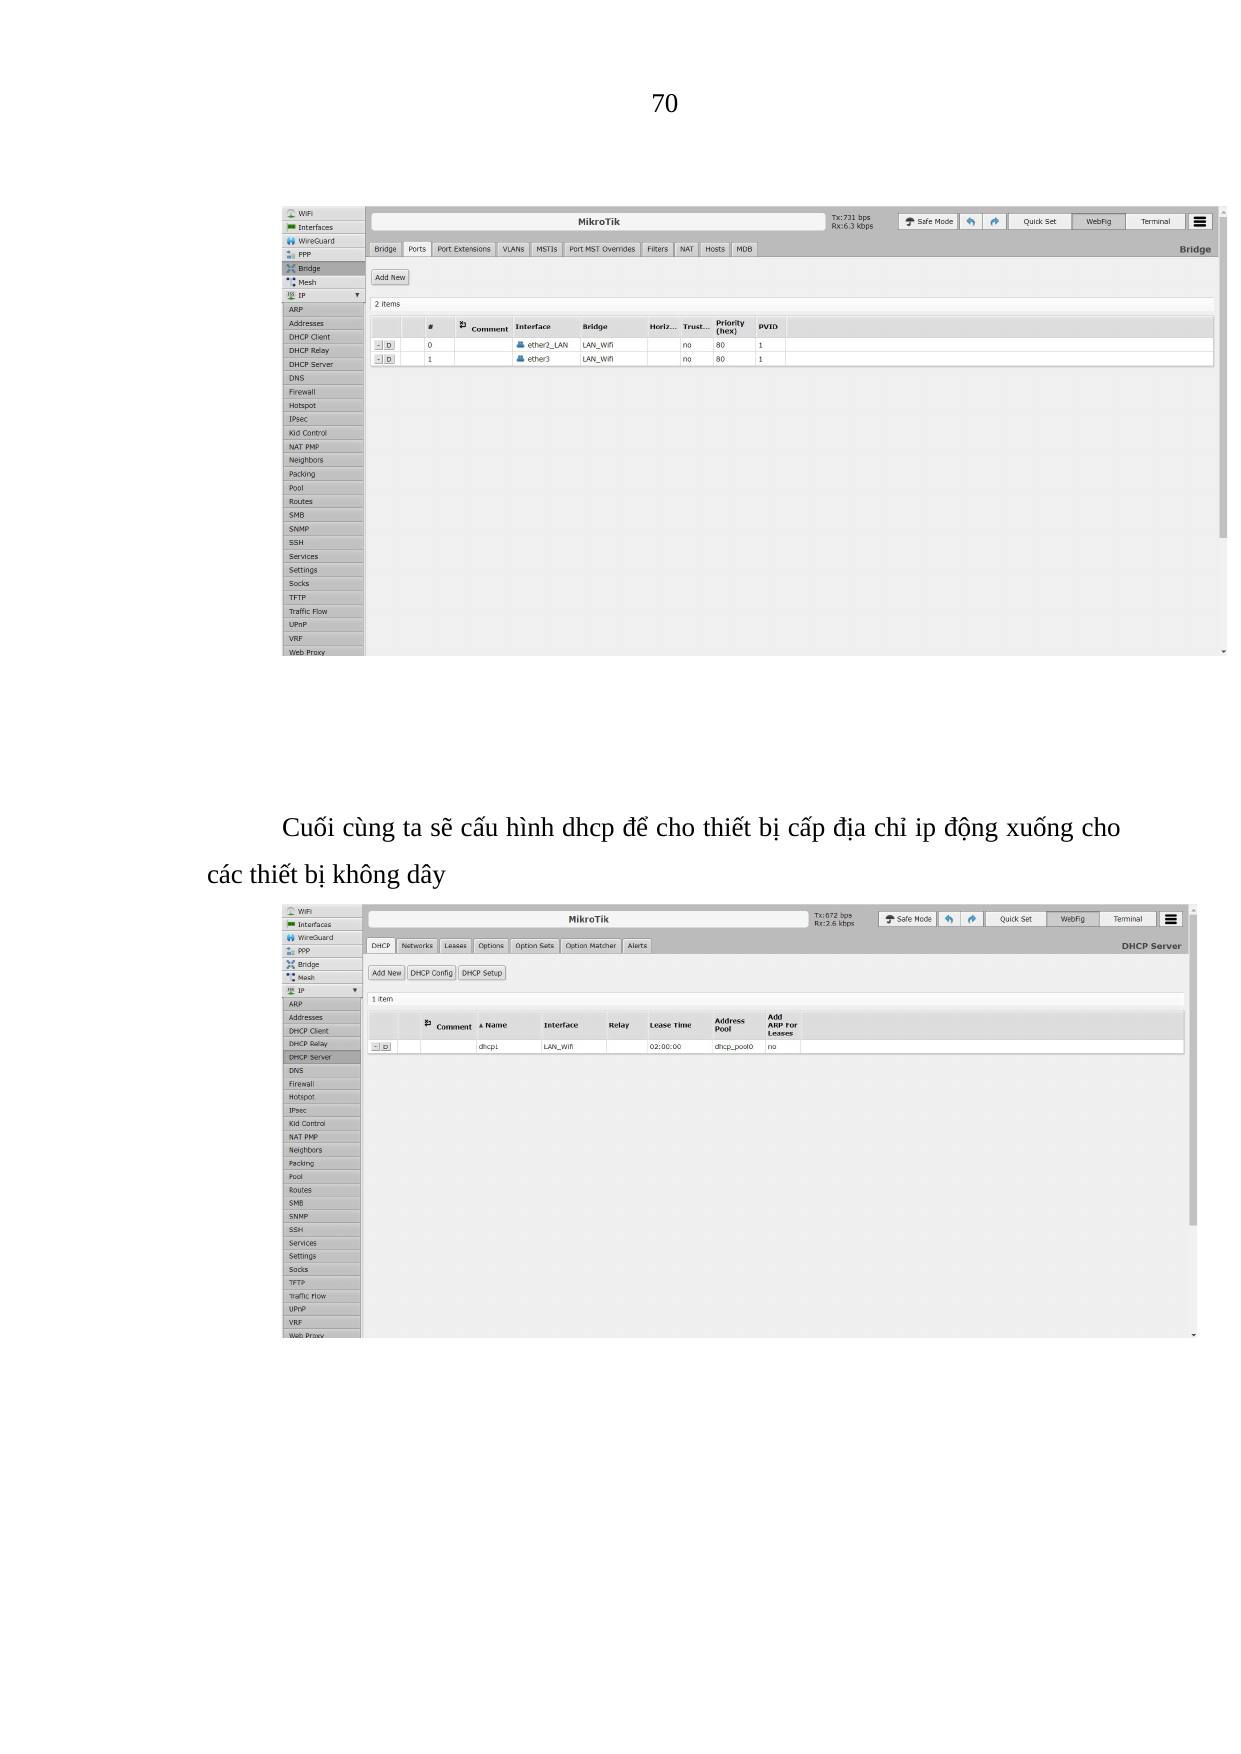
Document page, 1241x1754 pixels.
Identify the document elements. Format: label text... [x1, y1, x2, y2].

picture [281, 904, 1198, 1338]
picture [281, 206, 1228, 656]
text Cuối cùng ta sẽ cấu hình dhcp để cho thiết bị cấp địa chỉ ip động xuống cho các thiết bị không dây [207, 811, 1122, 889]
